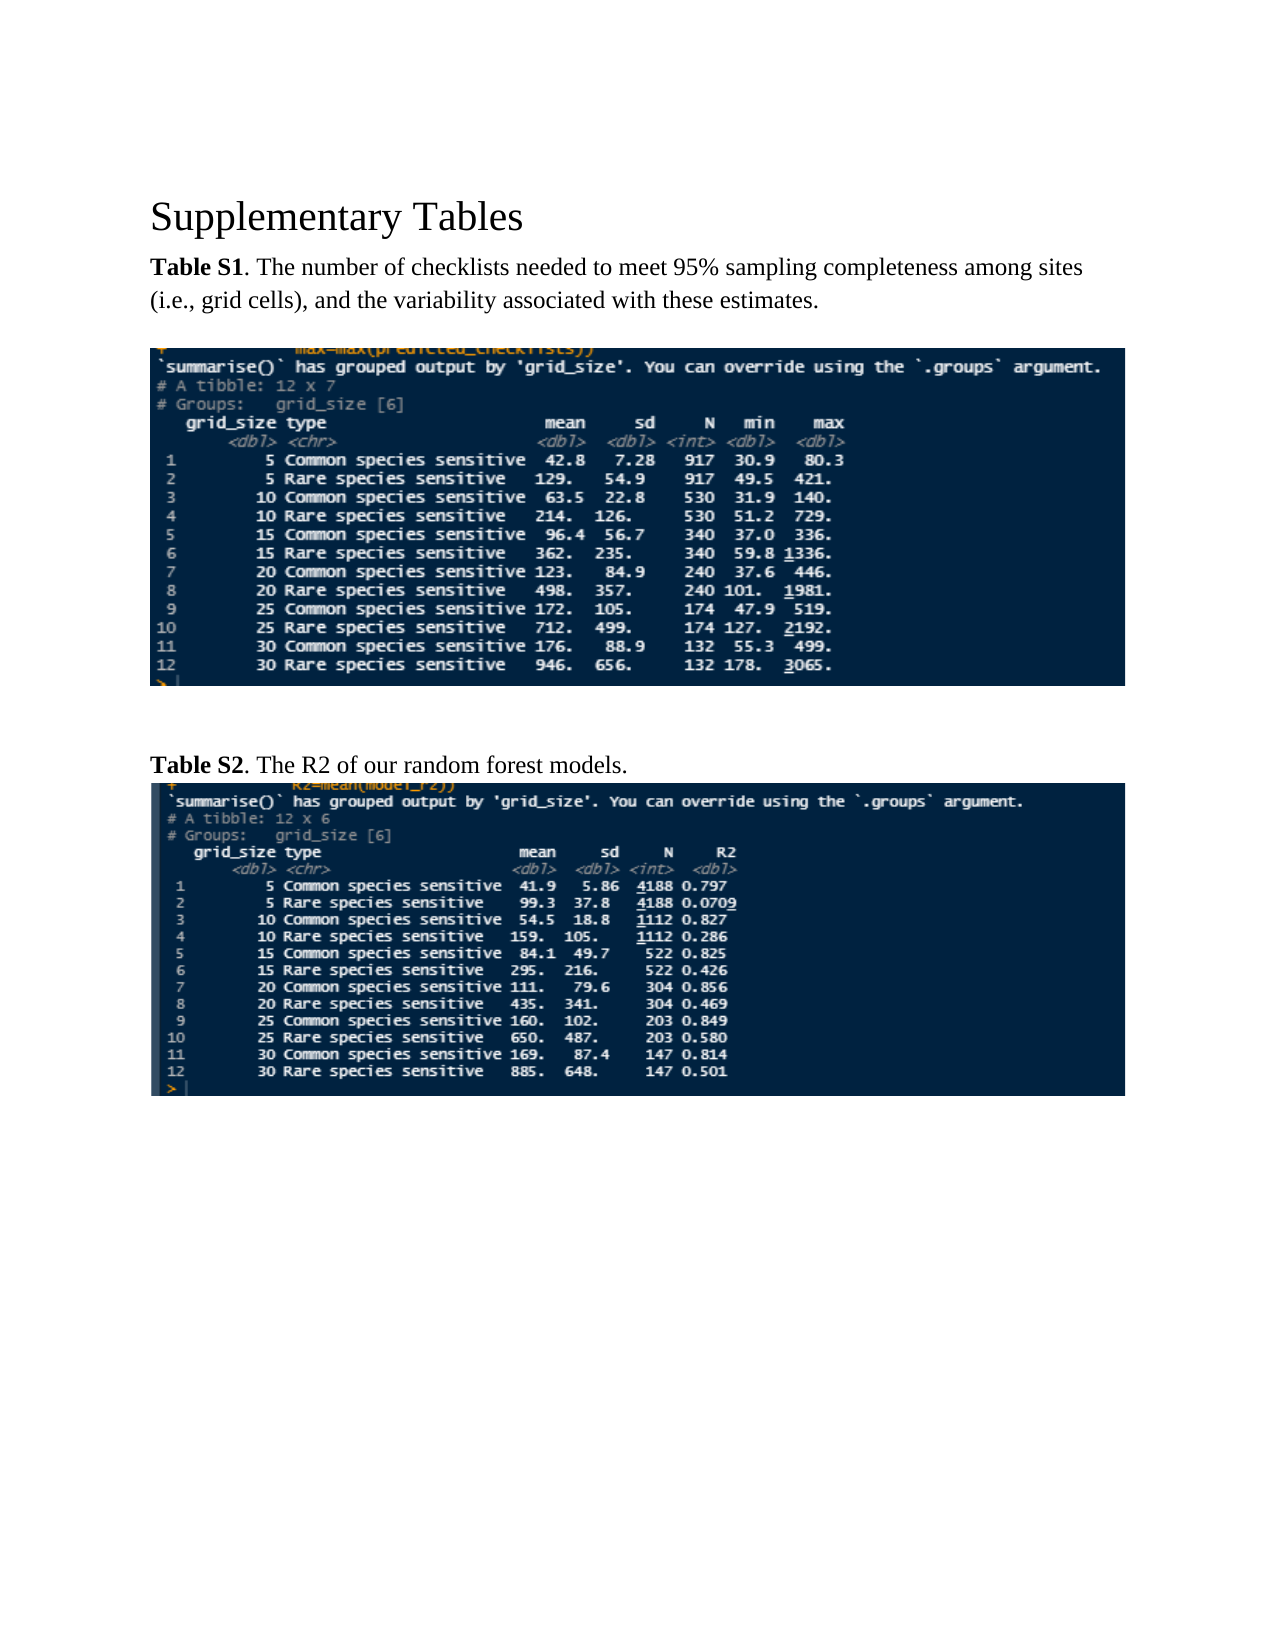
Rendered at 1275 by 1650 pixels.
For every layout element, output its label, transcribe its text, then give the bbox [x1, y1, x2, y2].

text Table S2. The R2 of our random forest models. [150, 750, 1125, 779]
subtitle Supplementary Tables [150, 192, 1125, 239]
text Table S1. The number of checklists needed to meet 95% sampling completeness among sites (i.e., grid cells), and the variability associated with these estimates. [150, 252, 1125, 314]
picture [150, 348, 1125, 686]
picture [150, 783, 1125, 1096]
